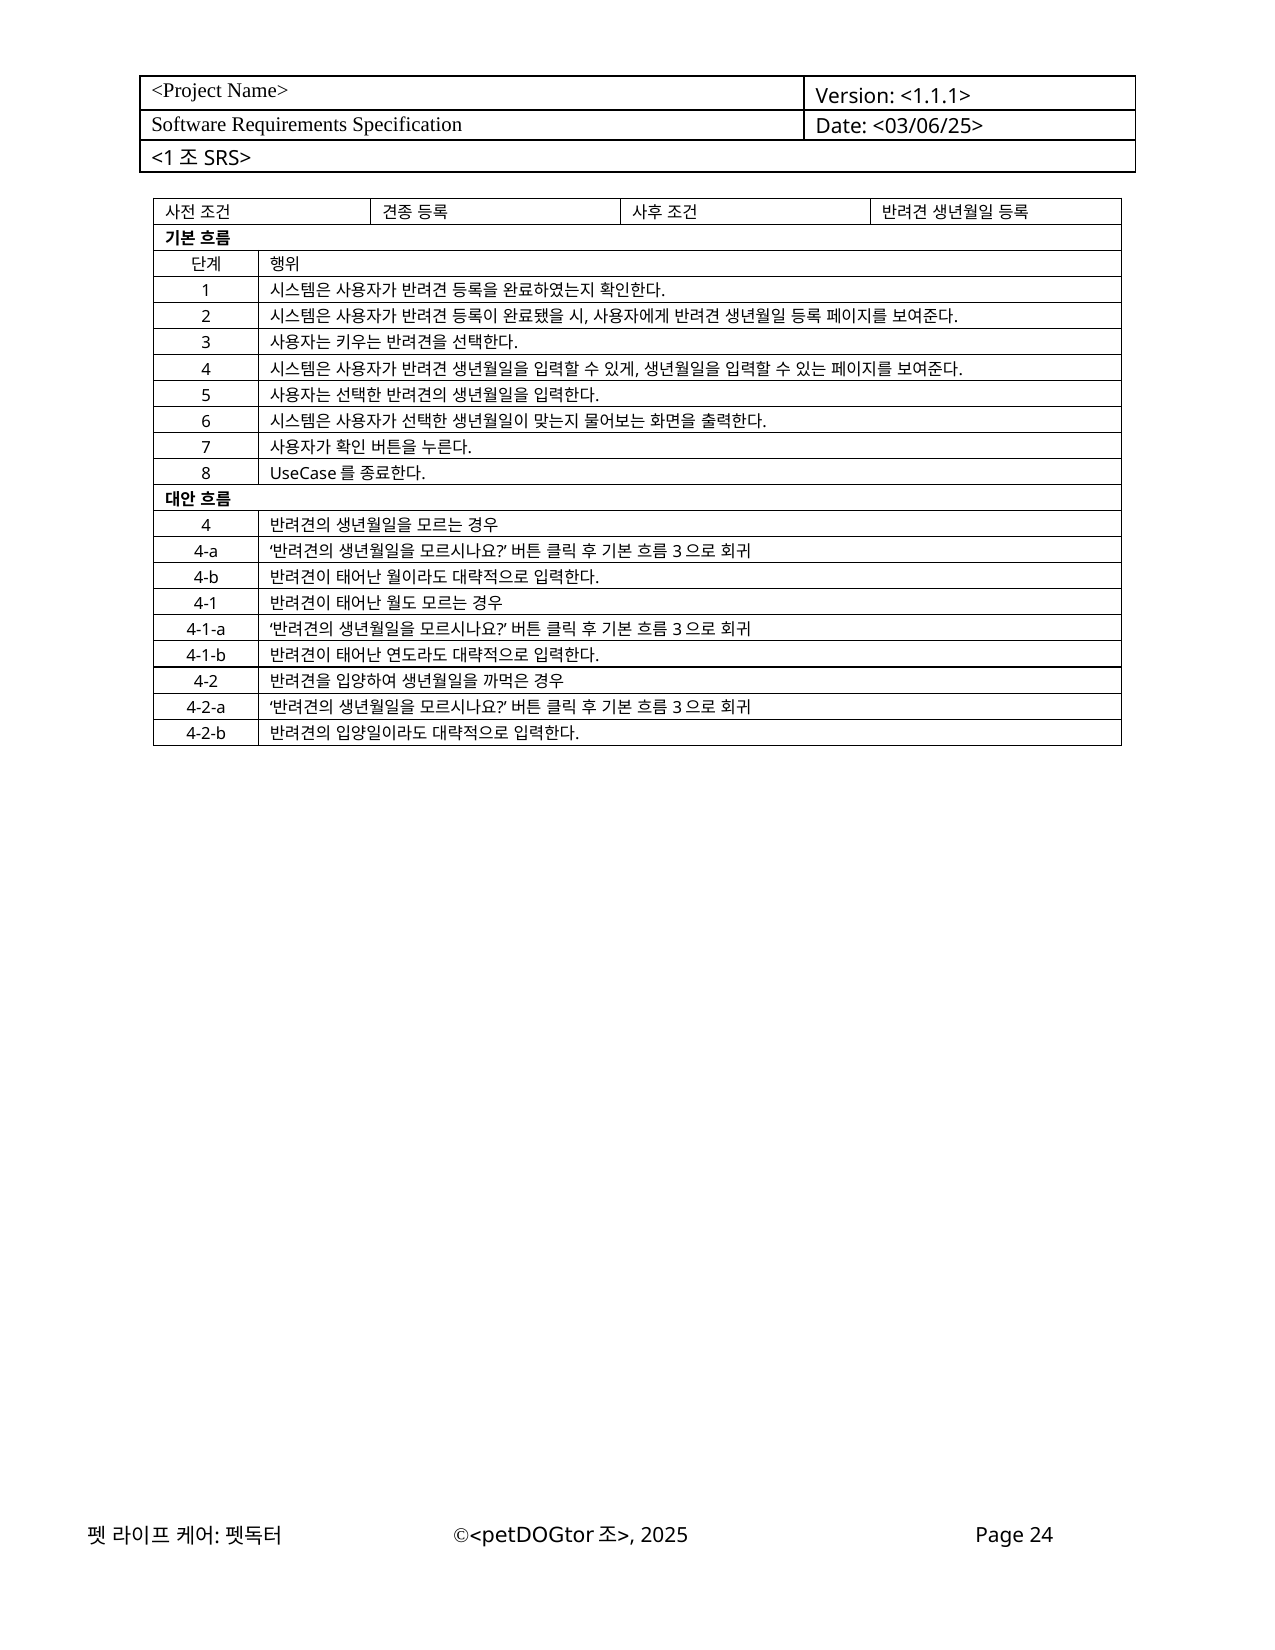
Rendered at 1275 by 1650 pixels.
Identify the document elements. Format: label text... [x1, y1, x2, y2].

table_cell 5 [154, 381, 258, 406]
table_cell 시스템은 사용자가 반려견 등록을 완료하였는지 확인한다. [259, 277, 1121, 302]
table_cell UseCase를 종료한다. [259, 459, 1121, 484]
table_cell 1 [154, 277, 258, 302]
table_cell 4-1-a [154, 615, 258, 640]
table_cell 사용자가 확인 버튼을 누른다. [259, 433, 1121, 458]
table_cell 반려견의 생년월일을 모르는 경우 [259, 511, 1121, 536]
table_cell 사용자는 선택한 반려견의 생년월일을 입력한다. [259, 381, 1121, 406]
table_cell 4-1-b [154, 641, 258, 666]
table_cell ‘반려견의 생년월일을 모르시나요?’ 버튼 클릭 후 기본 흐름 3으로 회귀 [259, 537, 1121, 562]
table_cell 4-2-b [154, 720, 258, 744]
table_cell ‘반려견의 생년월일을 모르시나요?’ 버튼 클릭 후 기본 흐름 3으로 회귀 [259, 615, 1121, 640]
table_cell 시스템은 사용자가 반려견 등록이 완료됐을 시, 사용자에게 반려견 생년월일 등록 페이지를 보여준다. [259, 303, 1121, 328]
table_cell 4 [154, 511, 258, 536]
table_cell 반려견이 태어난 월도 모르는 경우 [259, 589, 1121, 614]
table_cell 기본 흐름 [154, 225, 1121, 250]
table_cell 견종 등록 [371, 199, 620, 224]
table_cell 4-1 [154, 589, 258, 614]
table_cell 반려견이 태어난 월이라도 대략적으로 입력한다. [259, 563, 1121, 588]
table_cell 반려견이 태어난 연도라도 대략적으로 입력한다. [259, 641, 1121, 666]
table_cell 4 [154, 355, 258, 380]
table_cell 4-2-a [154, 694, 258, 718]
table_cell 4-b [154, 563, 258, 588]
table_cell 8 [154, 459, 258, 484]
table_cell 4-2 [154, 668, 258, 692]
table_cell 반려견의 입양일이라도 대략적으로 입력한다. [259, 720, 1121, 744]
table_cell 사용자는 키우는 반려견을 선택한다. [259, 329, 1121, 354]
table_cell ‘반려견의 생년월일을 모르시나요?’ 버튼 클릭 후 기본 흐름 3으로 회귀 [259, 694, 1121, 718]
table_cell 시스템은 사용자가 선택한 생년월일이 맞는지 물어보는 화면을 출력한다. [259, 407, 1121, 432]
table_cell 행위 [259, 251, 1121, 276]
table_cell 반려견을 입양하여 생년월일을 까먹은 경우 [259, 668, 1121, 692]
table_cell 시스템은 사용자가 반려견 생년월일을 입력할 수 있게, 생년월일을 입력할 수 있는 페이지를 보여준다. [259, 355, 1121, 380]
table_cell 7 [154, 433, 258, 458]
table_cell 사전 조건 [154, 199, 370, 224]
table_cell 2 [154, 303, 258, 328]
table_cell 3 [154, 329, 258, 354]
table_cell 6 [154, 407, 258, 432]
table_cell 대안 흐름 [154, 485, 1121, 510]
table_cell 사후 조건 [621, 199, 870, 224]
table_cell 반려견 생년월일 등록 [871, 199, 1121, 224]
table_cell 4-a [154, 537, 258, 562]
table_cell 단계 [154, 251, 258, 276]
